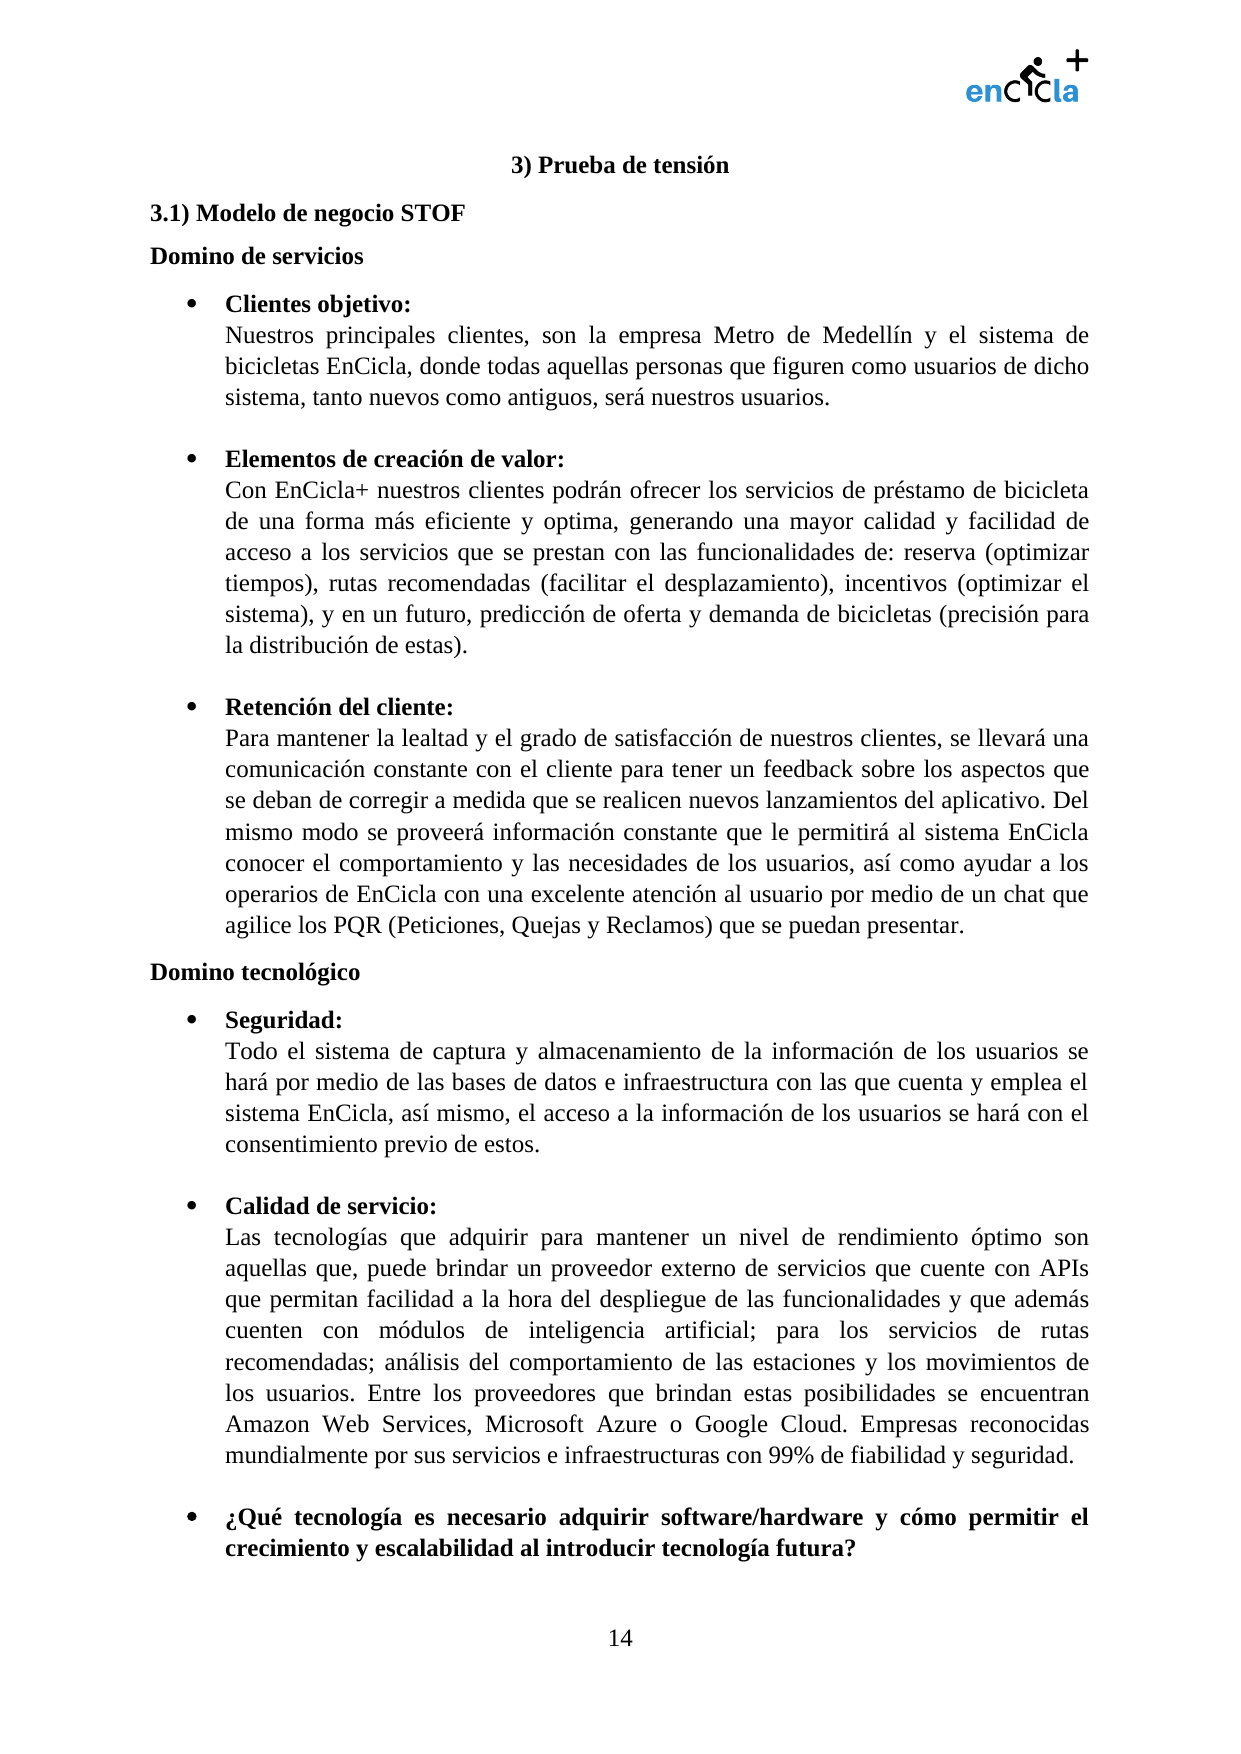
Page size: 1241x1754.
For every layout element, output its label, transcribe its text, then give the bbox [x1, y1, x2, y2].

picture [954, 39, 1091, 113]
list Con EnCicla+ nuestros clientes podrán ofrecer los servicios de préstamo de bicicleta de una forma más eficiente y optima, generando una mayor calidad y facilidad de acceso a los servicios que se prestan con las funcionalidades de: reserva (optimizar tiempos), rutas recomendadas (facilitar el desplazamiento), incentivos (optimizar el sistema), y en un futuro, predicción de oferta y demanda de bicicletas (precisión para la distribución de estas). [225, 475, 1090, 659]
list Para mantener la lealtad y el grado de satisfacción de nuestros clientes, se llevará una comunicación constante con el cliente para tener un feedback sobre los aspectos que se deban de corregir a medida que se realicen nuevos lanzamientos del aplicativo. Del mismo modo se proveerá información constante que le permitirá al sistema EnCicla conocer el comportamiento y las necesidades de los usuarios, así como ayudar a los operarios de EnCicla con una excelente atención al usuario por medio de un chat que agilice los PQR (Peticiones, Quejas y Reclamos) que se puedan presentar. [225, 723, 1090, 938]
list Las tecnologías que adquirir para mantener un nivel de rendimiento óptimo son aquellas que, puede brindar un proveedor externo de servicios que cuente con APIs que permitan facilidad a la hora del despliegue de las funcionalidades y que además cuenten con módulos de inteligencia artificial; para los servicios de rutas recomendadas; análisis del comportamiento de las estaciones y los movimientos de los usuarios. Entre los proveedores que brindan estas posibilidades se encuentran Amazon Web Services, Microsoft Azure o Google Cloud. Empresas reconocidas mundialmente por sus servicios e infraestructuras con 99% de fiabilidad y seguridad. [225, 1222, 1090, 1468]
list Nuestros principales clientes, son la empresa Metro de Medellín y el sistema de bicicletas EnCicla, donde todas aquellas personas que figuren como usuarios de dicho sistema, tanto nuevos como antiguos, será nuestros usuarios. [225, 320, 1090, 411]
list Elementos de creación de valor: [187, 444, 1090, 473]
list ¿Qué tecnología es necesario adquirir software/hardware y cómo permitir el crecimiento y escalabilidad al introducir tecnología futura? [187, 1502, 1090, 1562]
subtitle 3.1) Modelo de negocio STOF [150, 198, 1090, 226]
text Domino de servicios [150, 241, 1090, 270]
text Domino tecnológico [150, 957, 1090, 986]
list Clientes objetivo: [187, 289, 1090, 318]
list Retención del cliente: [187, 692, 1090, 721]
list Calidad de servicio: [187, 1191, 1090, 1220]
list Seguridad: [187, 1005, 1090, 1034]
list Todo el sistema de captura y almacenamiento de la información de los usuarios se hará por medio de las bases de datos e infraestructura con las que cuenta y emplea el sistema EnCicla, así mismo, el acceso a la información de los usuarios se hará con el consentimiento previo de estos. [225, 1036, 1090, 1158]
subtitle 3) Prueba de tensión [150, 150, 1090, 179]
